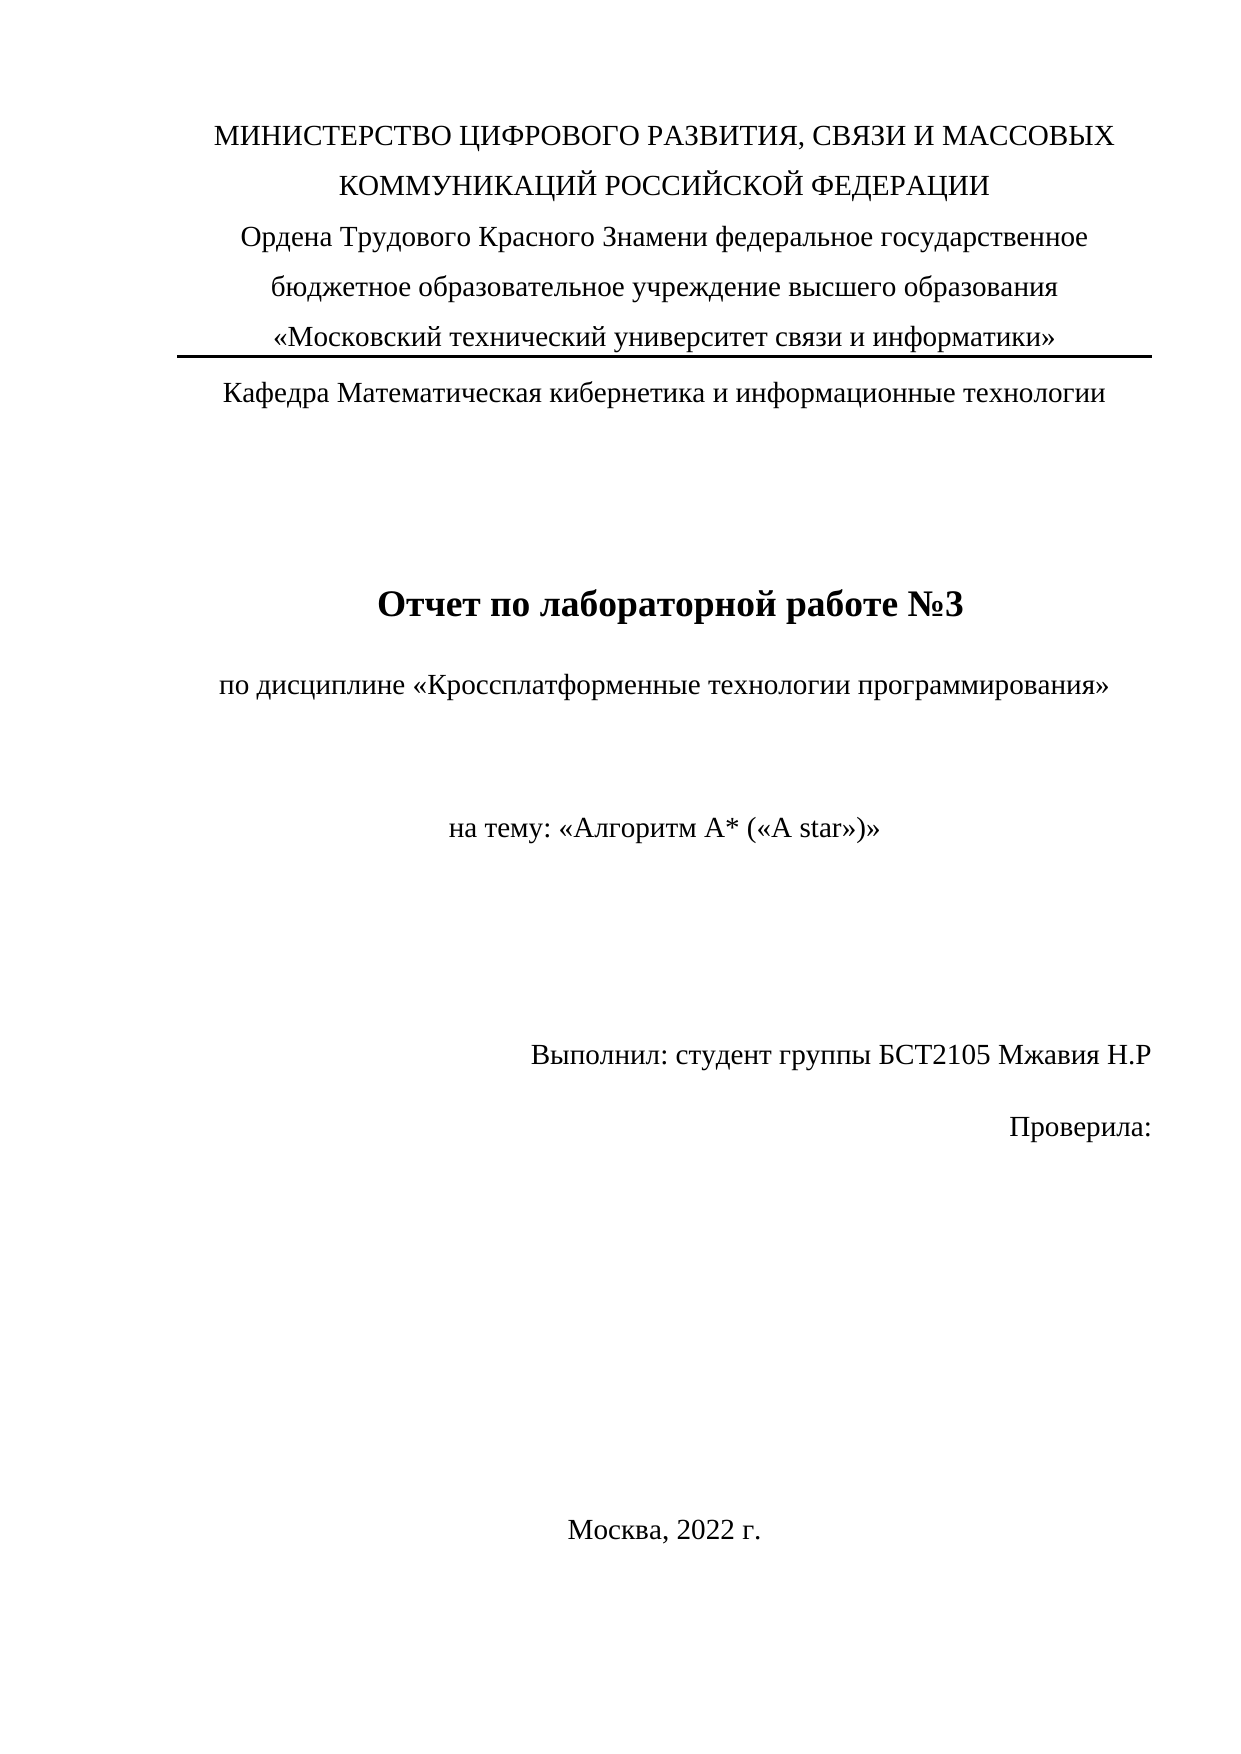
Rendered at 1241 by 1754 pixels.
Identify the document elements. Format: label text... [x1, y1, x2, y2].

text Проверила: [177, 1109, 1152, 1142]
text Ордена Трудового Красного Знамени федеральное государственное бюджетное образовательное учреждение высшего образования [177, 219, 1152, 303]
text Выполнил: студент группы БСТ2105 Мжавия Н.Р [177, 1037, 1152, 1071]
text Москва, 2022 г. [177, 1512, 1152, 1546]
text по дисциплине «Кроссплатформенные технологии программирования» [177, 667, 1152, 701]
text МИНИСТЕРСТВО ЦИФРОВОГО РАЗВИТИЯ, СВЯЗИ И МАССОВЫХ КОММУНИКАЦИЙ РОССИЙСКОЙ ФЕДЕРАЦИИ [177, 118, 1152, 202]
text «Московский технический университет связи и информатики» [177, 319, 1152, 355]
text Отчет по лабораторной работе №3 [189, 582, 1152, 625]
text на тему: «Алгоритм A* («A star»)» [177, 810, 1152, 843]
text Кафедра Математическая кибернетика и информационные технологии [177, 375, 1152, 408]
